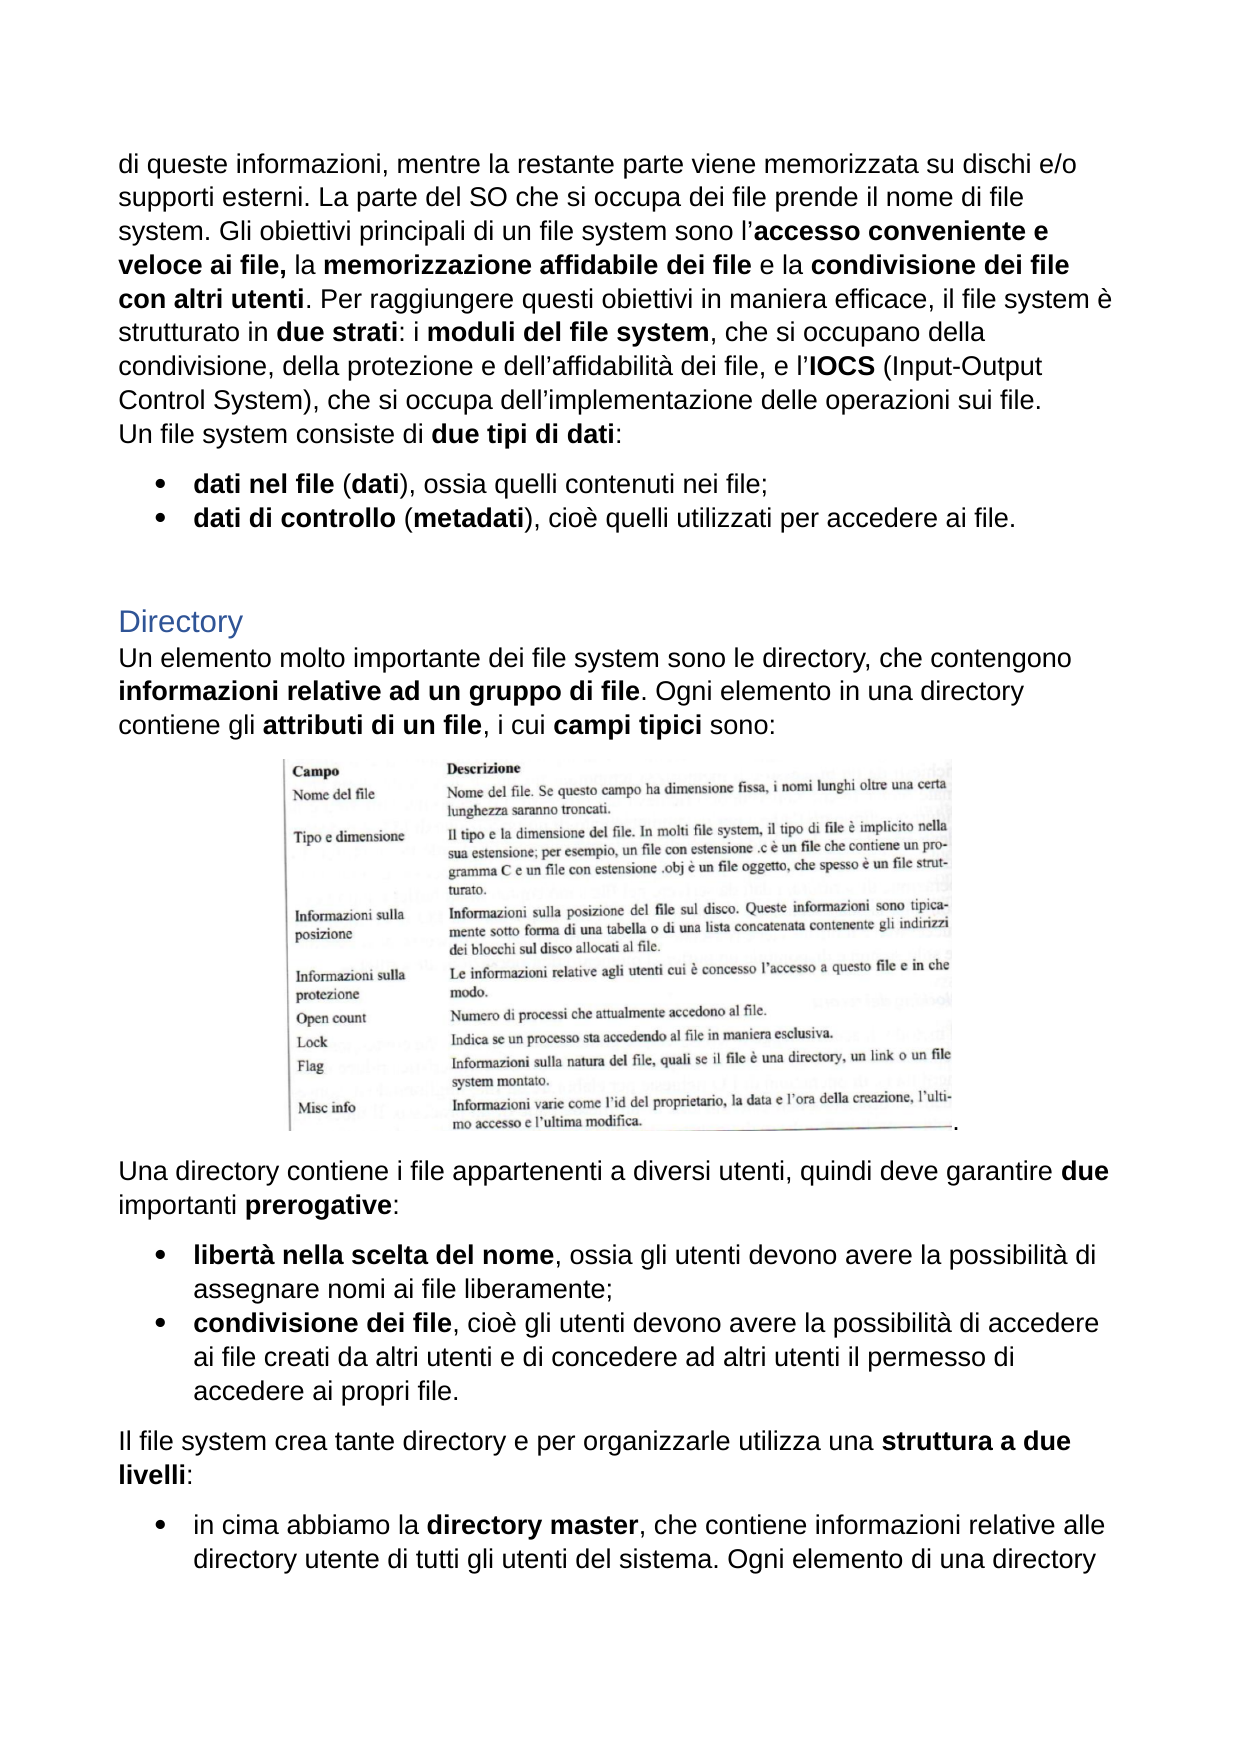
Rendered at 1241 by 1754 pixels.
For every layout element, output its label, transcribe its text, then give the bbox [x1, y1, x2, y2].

text Il file system crea tante directory e per organizzarle utilizza una struttura a due livelli: [118, 1425, 1122, 1490]
list libertà nella scelta del nome, ossia gli utenti devono avere la possibilità di assegnare nomi ai file liberamente; [156, 1239, 1122, 1304]
picture [280, 759, 952, 1131]
list dati nel file (dati), ossia quelli contenuti nei file; [156, 468, 1122, 499]
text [118, 148, 1122, 449]
text Una directory contiene i file appartenenti a diversi utenti, quindi deve garantire due importanti prerogative: [118, 1155, 1122, 1220]
text Un elemento molto importante dei file system sono le directory, che contengono informazioni relative ad un gruppo di file. Ogni elemento in una directory contiene gli attributi di un file, i cui campi tipici sono: [118, 642, 1122, 740]
list condivisione dei file, cioè gli utenti devono avere la possibilità di accedere ai file creati da altri utenti e di concedere ad altri utenti il permesso di accedere ai propri file. [156, 1307, 1122, 1406]
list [156, 1509, 1122, 1574]
subtitle Directory [118, 603, 1122, 639]
list dati di controllo (metadati), cioè quelli utilizzati per accedere ai file. [156, 502, 1122, 533]
